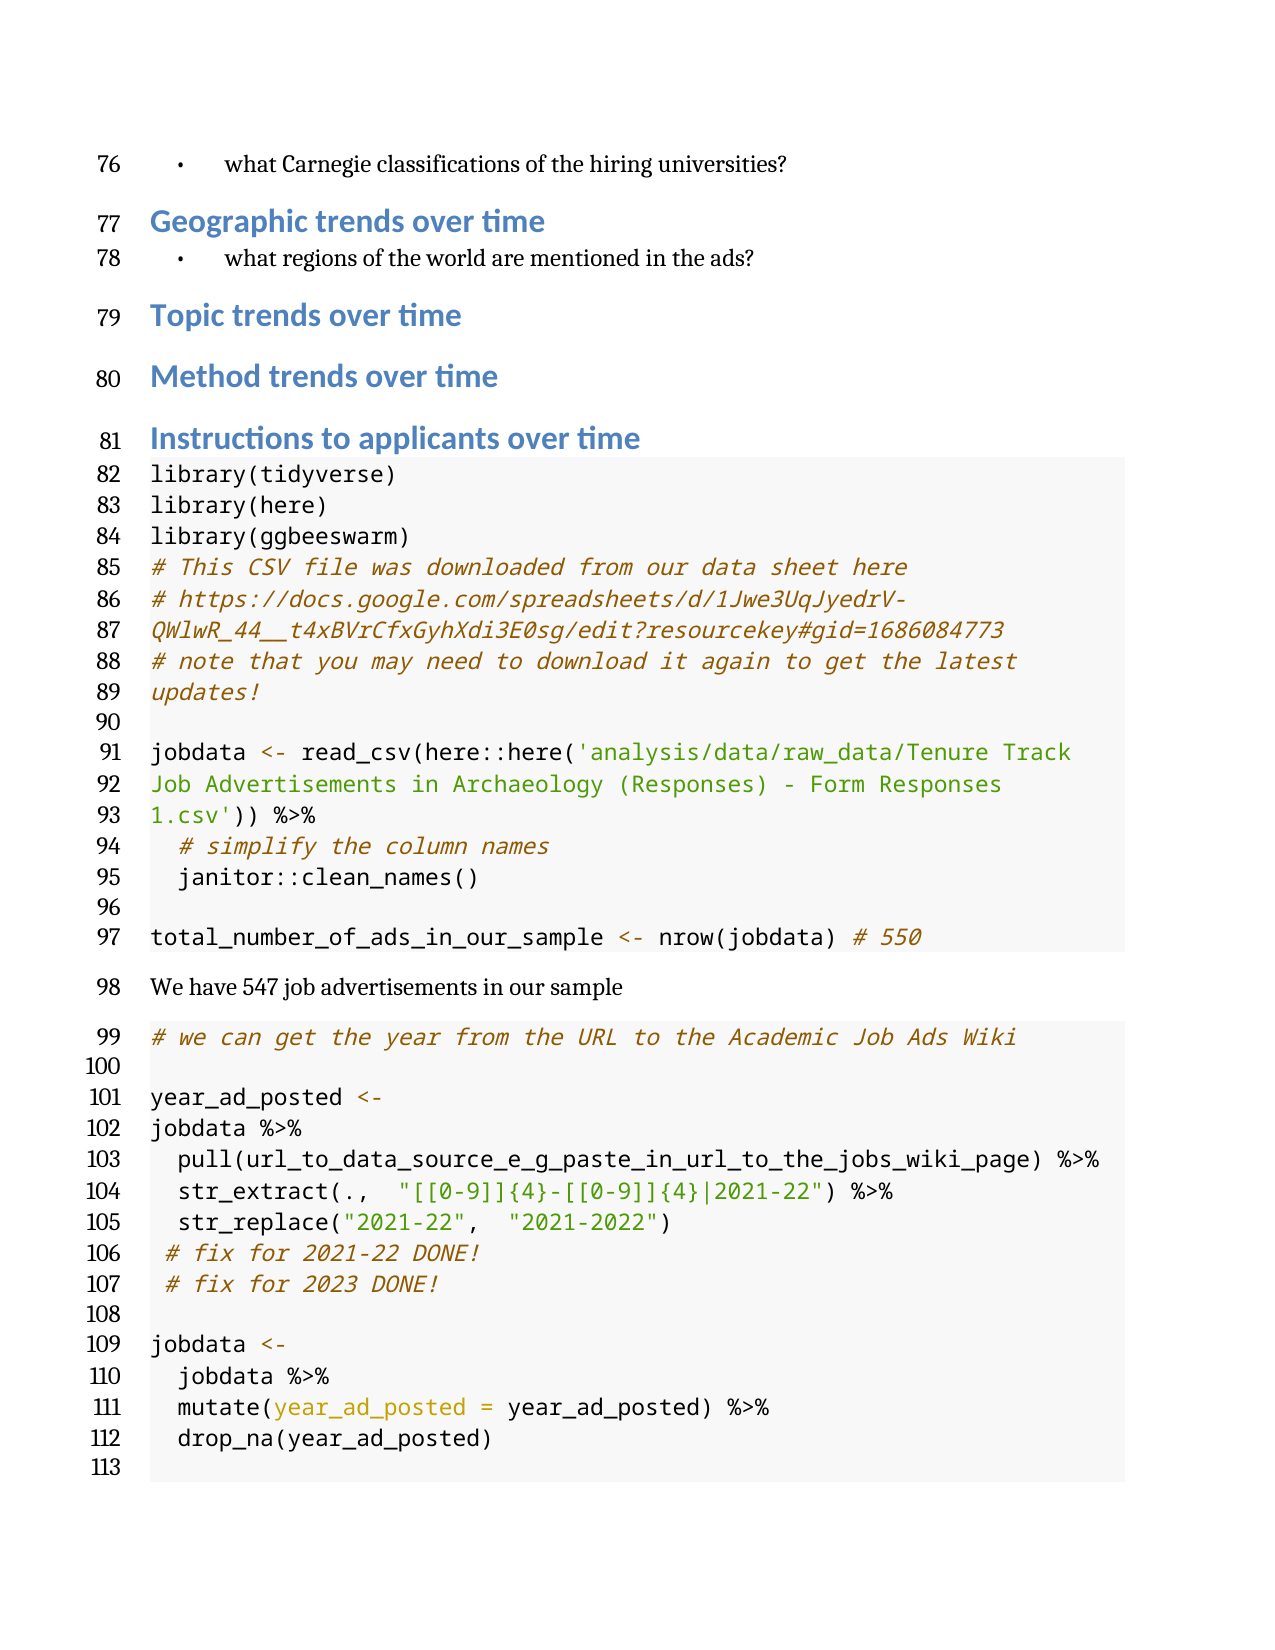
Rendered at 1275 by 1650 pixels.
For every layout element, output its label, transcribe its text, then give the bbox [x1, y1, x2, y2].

subtitle Instructions to applicants over time [150, 417, 1125, 457]
text library(tidyverse) library(here) library(ggbeeswarm) # This CSV file was downloaded from our data sheet here # https://docs.google.com/spreadsheets/d/1Jwe3UqJyedrV-QWlwR_44__t4xBVrCfxGyhXdi3E0sg/edit?resourcekey#gid=1686084773 # note that you may need to download it again to get the latest updates! jobdata <- read_csv(here::here('analysis/data/raw_data/Tenure Track Job Advertisements in Archaeology (Responses) - Form Responses 1.csv')) %>% # simplify the column names janitor::clean_names() total_number_of_ads_in_our_sample <- nrow(jobdata) # 550 [150, 457, 1125, 952]
list what regions of the world are mentioned in the ads? [175, 244, 1125, 273]
subtitle Geographic trends over time [150, 199, 1125, 240]
subtitle Method trends over time [150, 355, 1125, 396]
list what Carnegie classifications of the hiring universities? [175, 150, 1125, 179]
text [150, 1021, 1125, 1482]
subtitle Topic trends over time [150, 294, 1125, 334]
text We have 547 job advertisements in our sample [150, 973, 1125, 1002]
